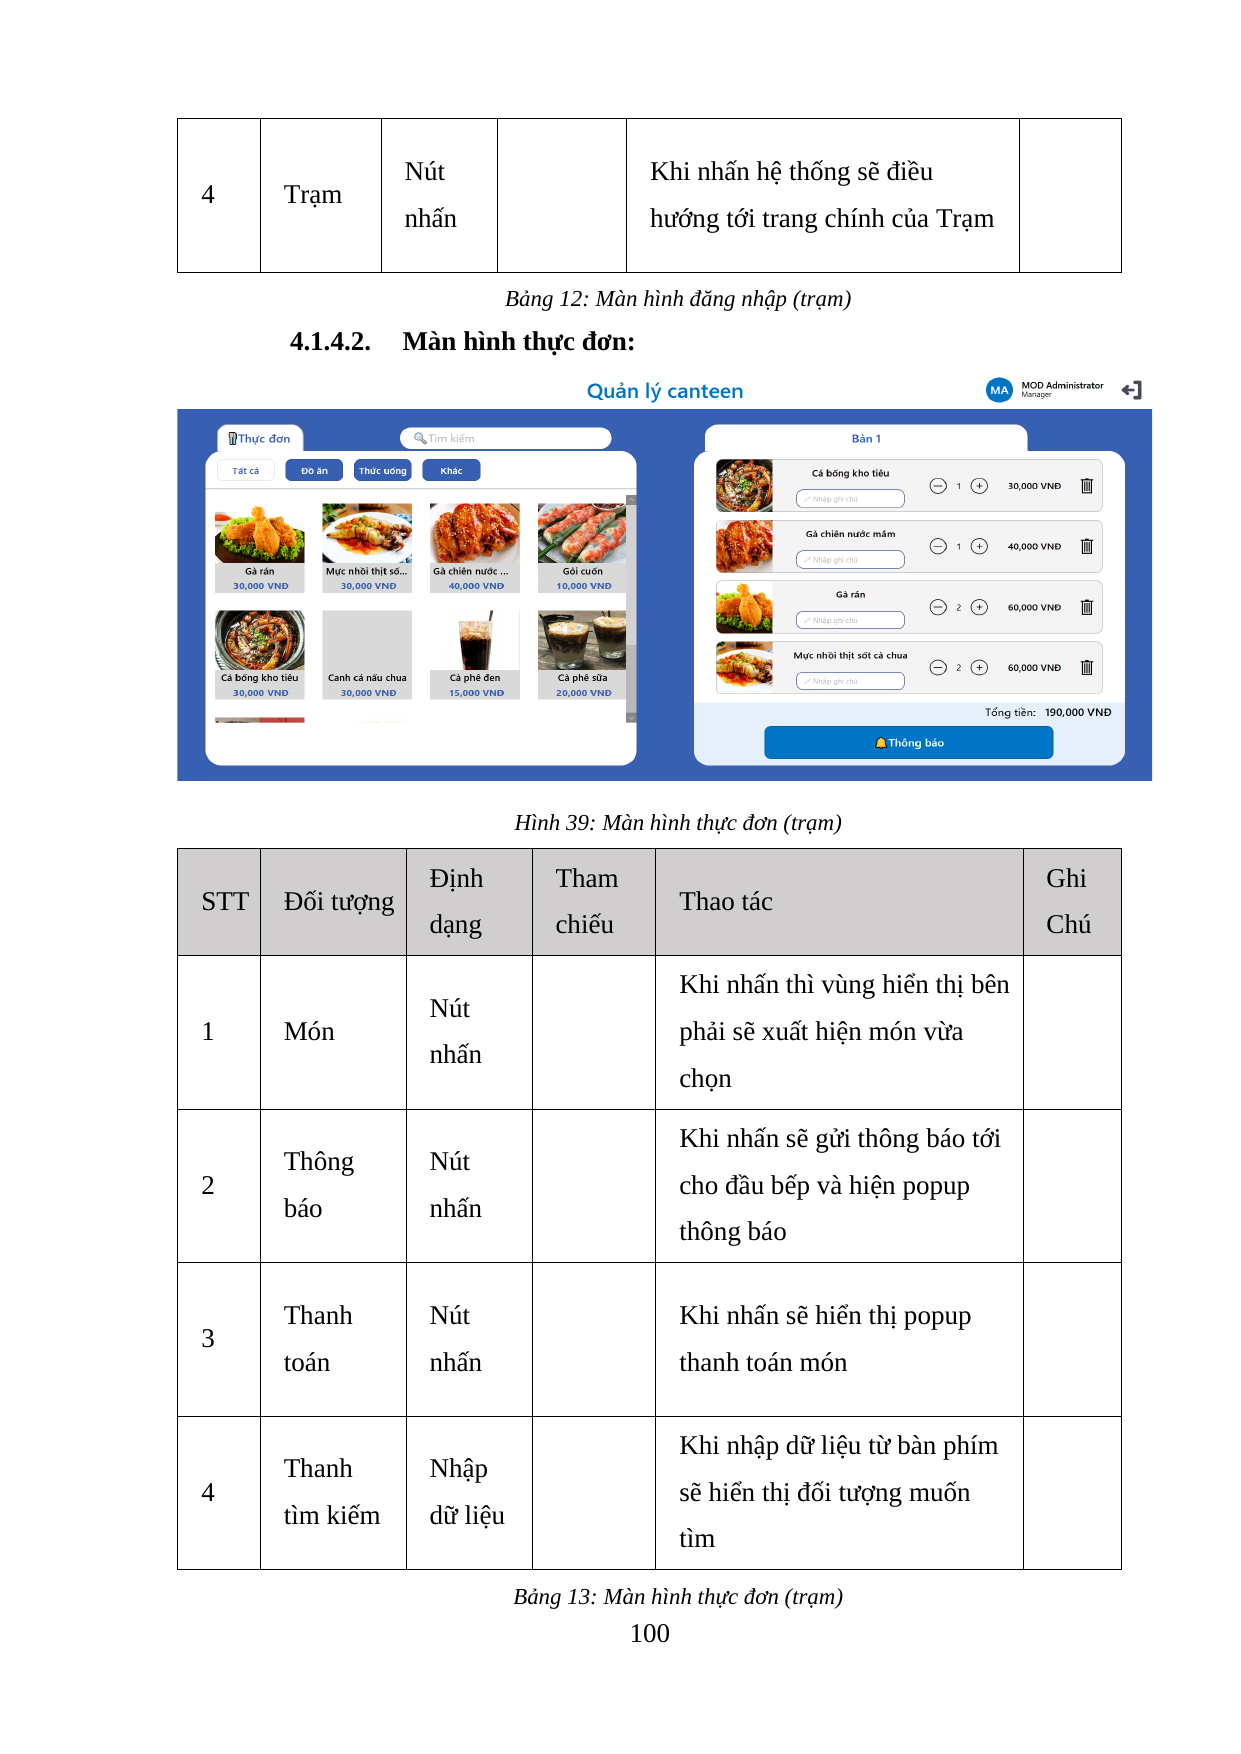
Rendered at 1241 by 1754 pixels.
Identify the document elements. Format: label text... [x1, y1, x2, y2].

table_cell [1024, 1263, 1121, 1416]
table_cell [1024, 956, 1121, 1109]
table_cell 4 [178, 119, 260, 272]
table_cell Khi nhấn hệ thống sẽ điều hướng tới trang chính của Trạm [627, 119, 1019, 272]
table_cell Thanh toán [261, 1263, 406, 1416]
table_header Ghi Chú [1024, 849, 1121, 955]
table_cell [533, 956, 655, 1109]
table_cell Trạm [261, 119, 381, 272]
picture [177, 371, 1153, 781]
table_header Thao tác [656, 849, 1023, 955]
table_cell 3 [178, 1263, 260, 1416]
subtitle Màn hình thực đơn: [290, 325, 1122, 356]
table_cell [533, 1110, 655, 1262]
table_cell Món [261, 956, 406, 1109]
table_cell [498, 119, 626, 272]
table_cell 2 [178, 1110, 260, 1262]
table_cell [533, 1263, 655, 1416]
table_cell [533, 1417, 655, 1569]
table_cell Nút nhấn [407, 956, 532, 1109]
table_cell Khi nhập dữ liệu từ bàn phím sẽ hiển thị đối tượng muốn tìm [656, 1417, 1023, 1569]
table_cell [1024, 1110, 1121, 1262]
table_header STT [178, 849, 260, 955]
table_cell Thanh tìm kiếm [261, 1417, 406, 1569]
table_cell Thông báo [261, 1110, 406, 1262]
table_header Định dạng [407, 849, 532, 955]
table_cell [1020, 119, 1121, 272]
table_cell Nút nhấn [407, 1110, 532, 1262]
table_header Đối tượng [261, 849, 406, 955]
table_cell Nút nhấn [407, 1263, 532, 1416]
table_cell Nhập dữ liệu [407, 1417, 532, 1569]
table_cell 4 [178, 1417, 260, 1569]
table_cell Khi nhấn thì vùng hiển thị bên phải sẽ xuất hiện món vừa chọn [656, 956, 1023, 1109]
table_header Tham chiếu [533, 849, 655, 955]
table_cell Khi nhấn sẽ hiển thị popup thanh toán món [656, 1263, 1023, 1416]
table_cell Nút nhấn [382, 119, 497, 272]
table_cell 1 [178, 956, 260, 1109]
table_cell Khi nhấn sẽ gửi thông báo tới cho đầu bếp và hiện popup thông báo [656, 1110, 1023, 1262]
table_cell [1024, 1417, 1121, 1569]
